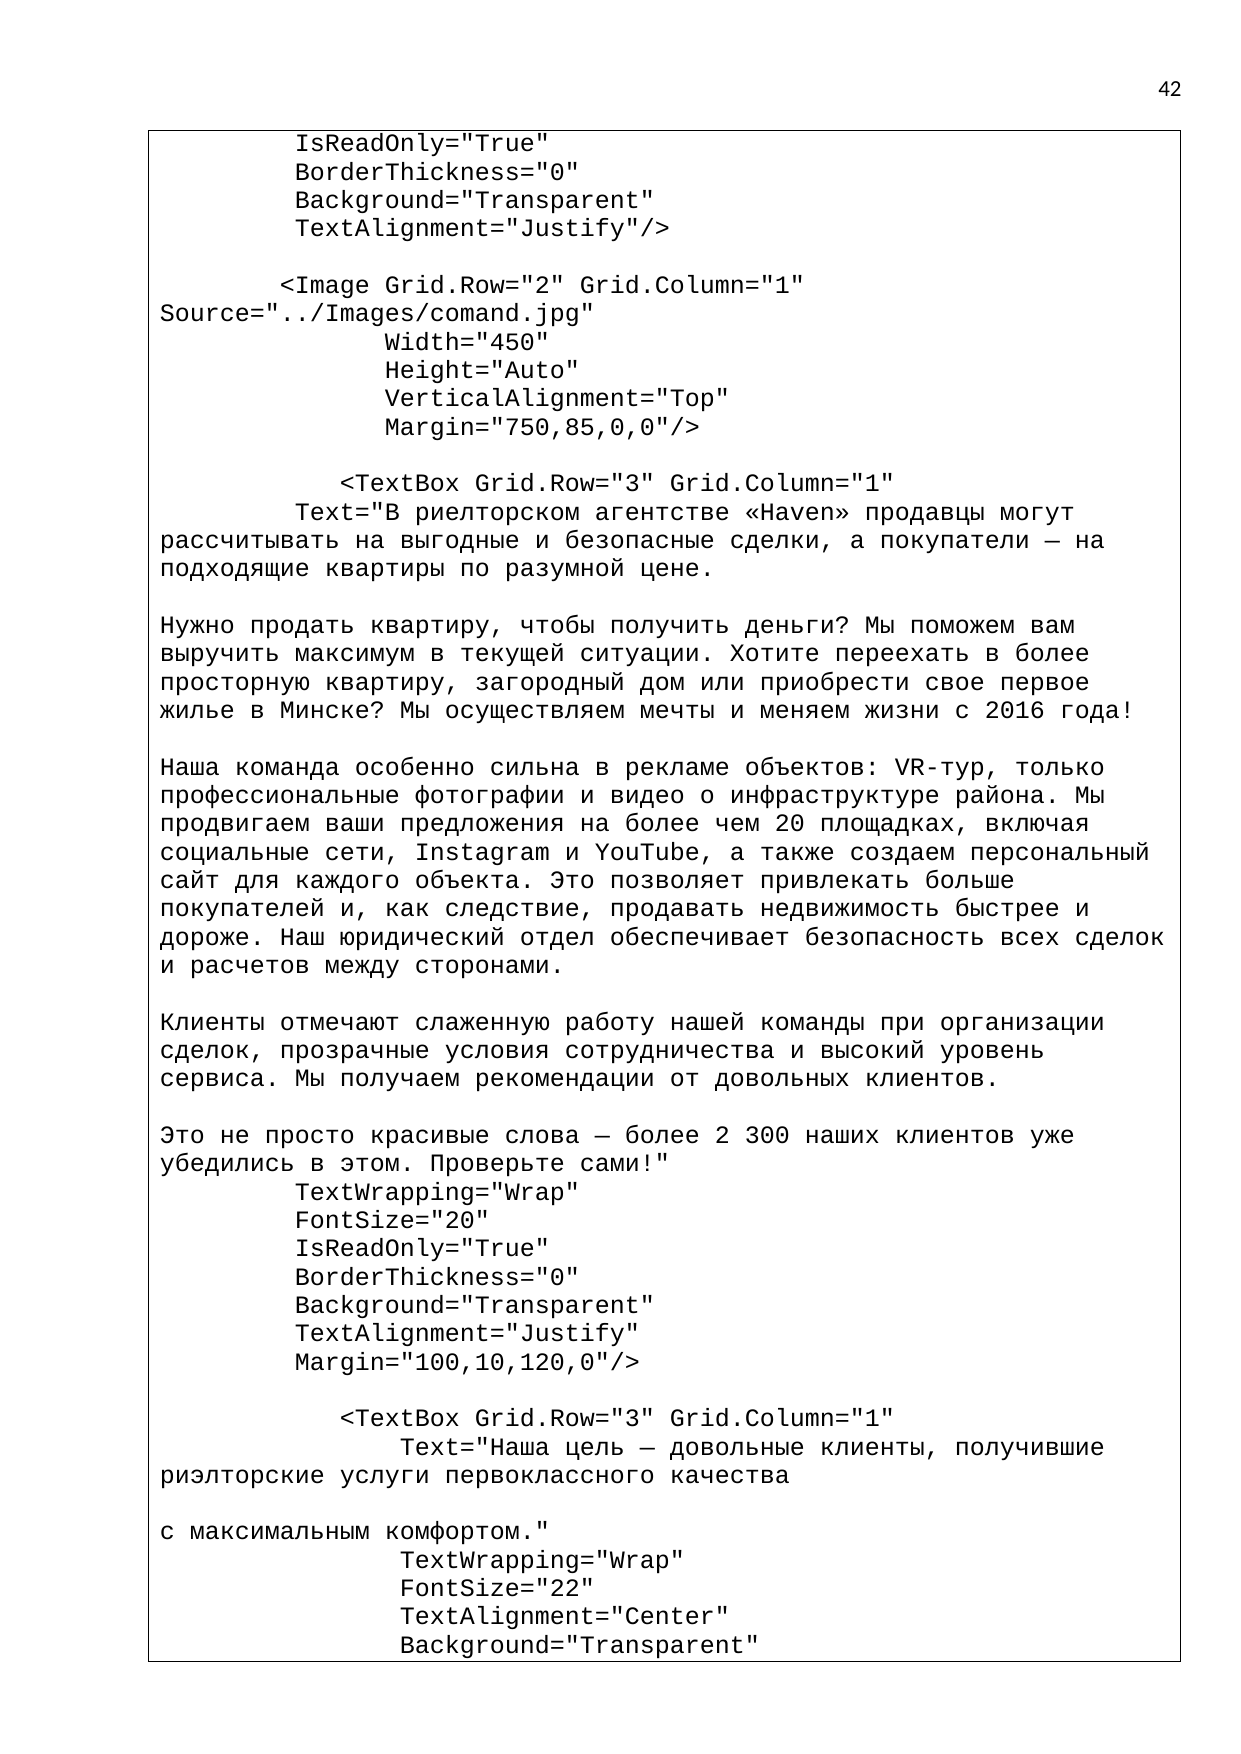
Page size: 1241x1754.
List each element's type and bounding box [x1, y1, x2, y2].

table_header [149, 131, 1180, 1661]
